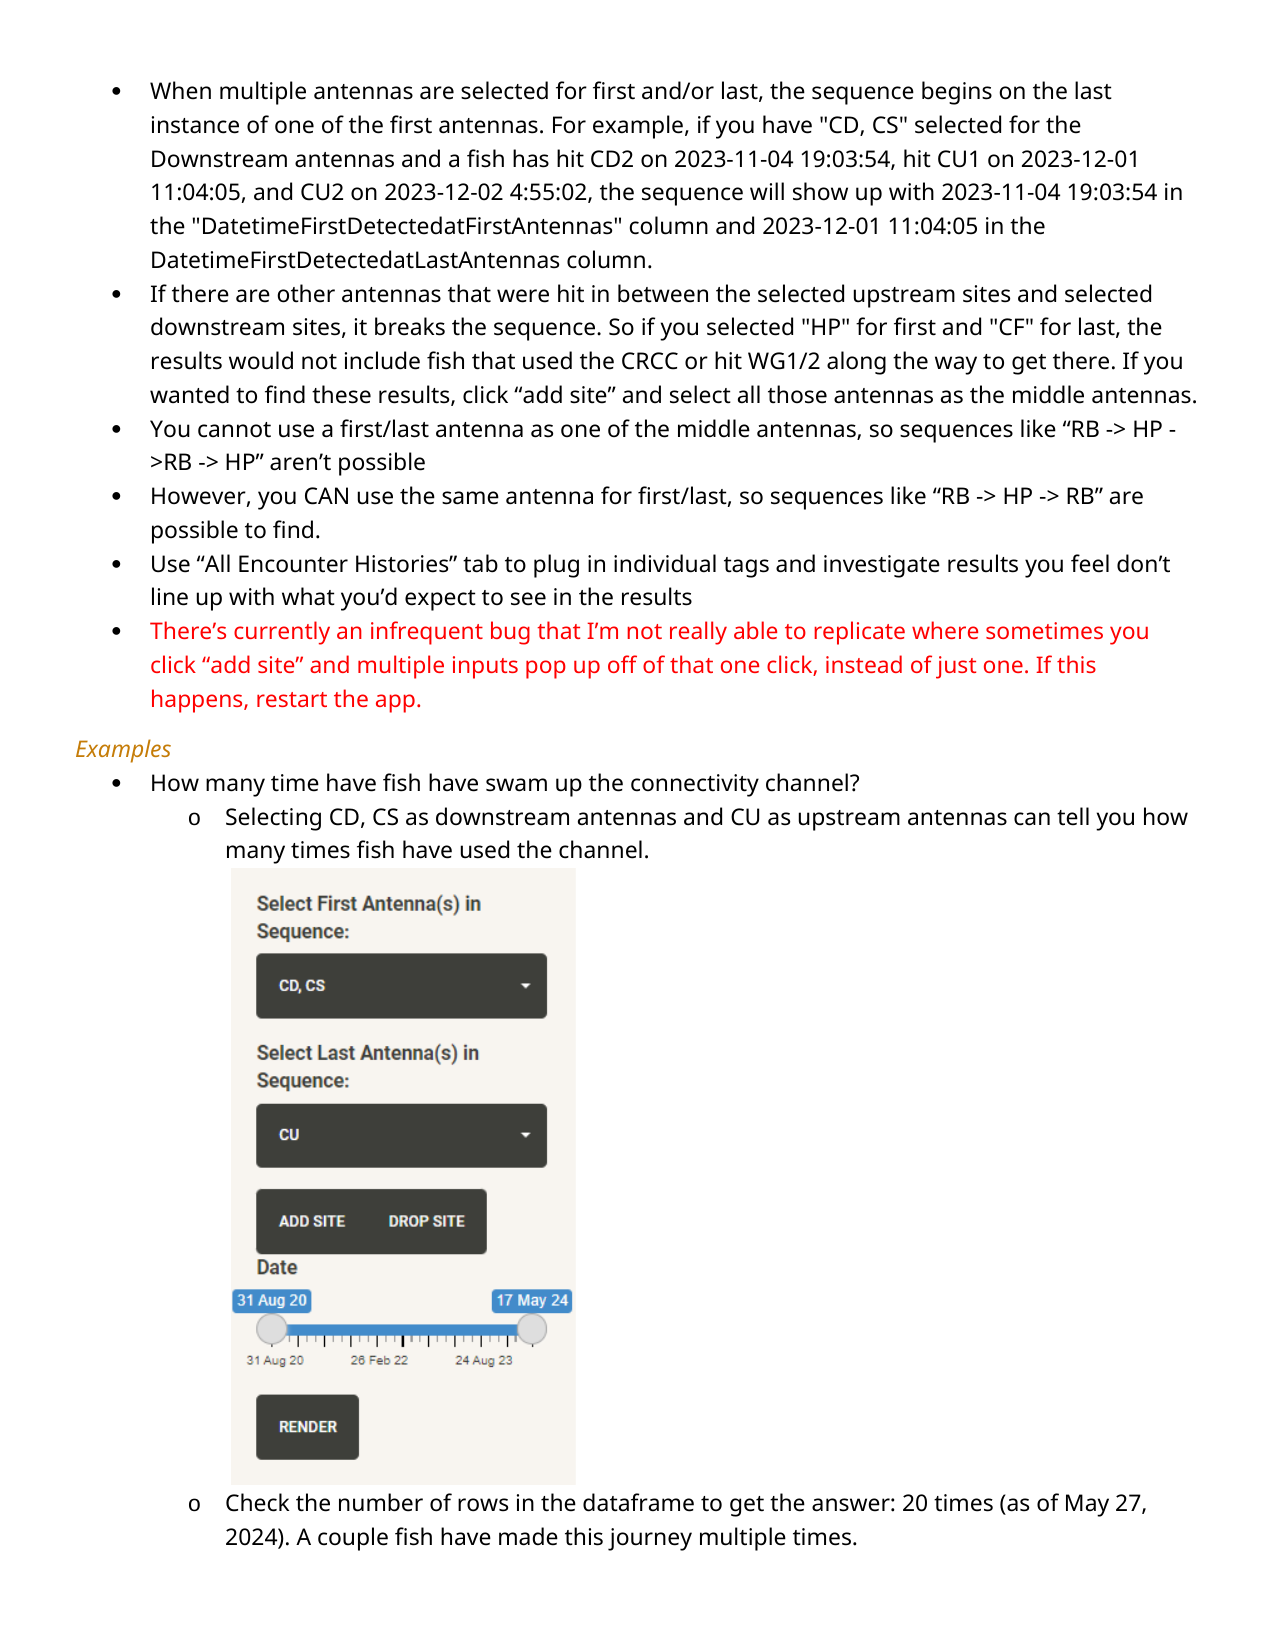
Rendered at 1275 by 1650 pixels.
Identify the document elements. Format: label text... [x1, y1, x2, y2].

list You cannot use a first/last antenna as one of the middle antennas, so sequences like “RB -> HP ->RB -> HP” aren’t possible [112, 412, 1200, 477]
list When multiple antennas are selected for first and/or last, the sequence begins on the last instance of one of the first antennas. For example, if you have "CD, CS" selected for the Downstream antennas and a fish has hit CD2 on 2023-11-04 19:03:54, hit CU1 on 2023-12-01 11:04:05, and CU2 on 2023-12-02 4:55:02, the sequence will show up with 2023-11-04 19:03:54 in the "DatetimeFirstDetectedatFirstAntennas" column and 2023-12-01 11:04:05 in the DatetimeFirstDetectedatLastAntennas column. [112, 75, 1200, 275]
picture [231, 868, 581, 1485]
list However, you CAN use the same antenna for first/last, so sequences like “RB -> HP -> RB” are possible to find. [112, 480, 1200, 545]
list Check the number of rows in the dataframe to get the answer: 20 times (as of May 27, 2024). A couple fish have made this journey multiple times. [187, 1487, 1200, 1552]
subtitle Examples [75, 733, 1200, 764]
list Selecting CD, CS as downstream antennas and CU as upstream antennas can tell you how many times fish have used the channel. [187, 800, 1200, 866]
list If there are other antennas that were hit in between the selected upstream sites and selected downstream sites, it breaks the sequence. So if you selected "HP" for first and "CF" for last, the results would not include fish that used the CRCC or hit WG1/2 along the way to get there. If you wanted to find these results, click “add site” and select all those antennas as the middle antennas. [112, 277, 1200, 410]
list Use “All Encounter Histories” tab to plug in individual tags and investigate results you feel don’t line up with what you’d expect to see in the results [112, 547, 1200, 612]
list There’s currently an infrequent bug that I’m not really able to replicate where sometimes you click “add site” and multiple inputs pop up off of that one click, instead of just one. If this happens, restart the app. [112, 615, 1200, 714]
list How many time have fish have swam up the connectivity channel? [112, 767, 1200, 798]
